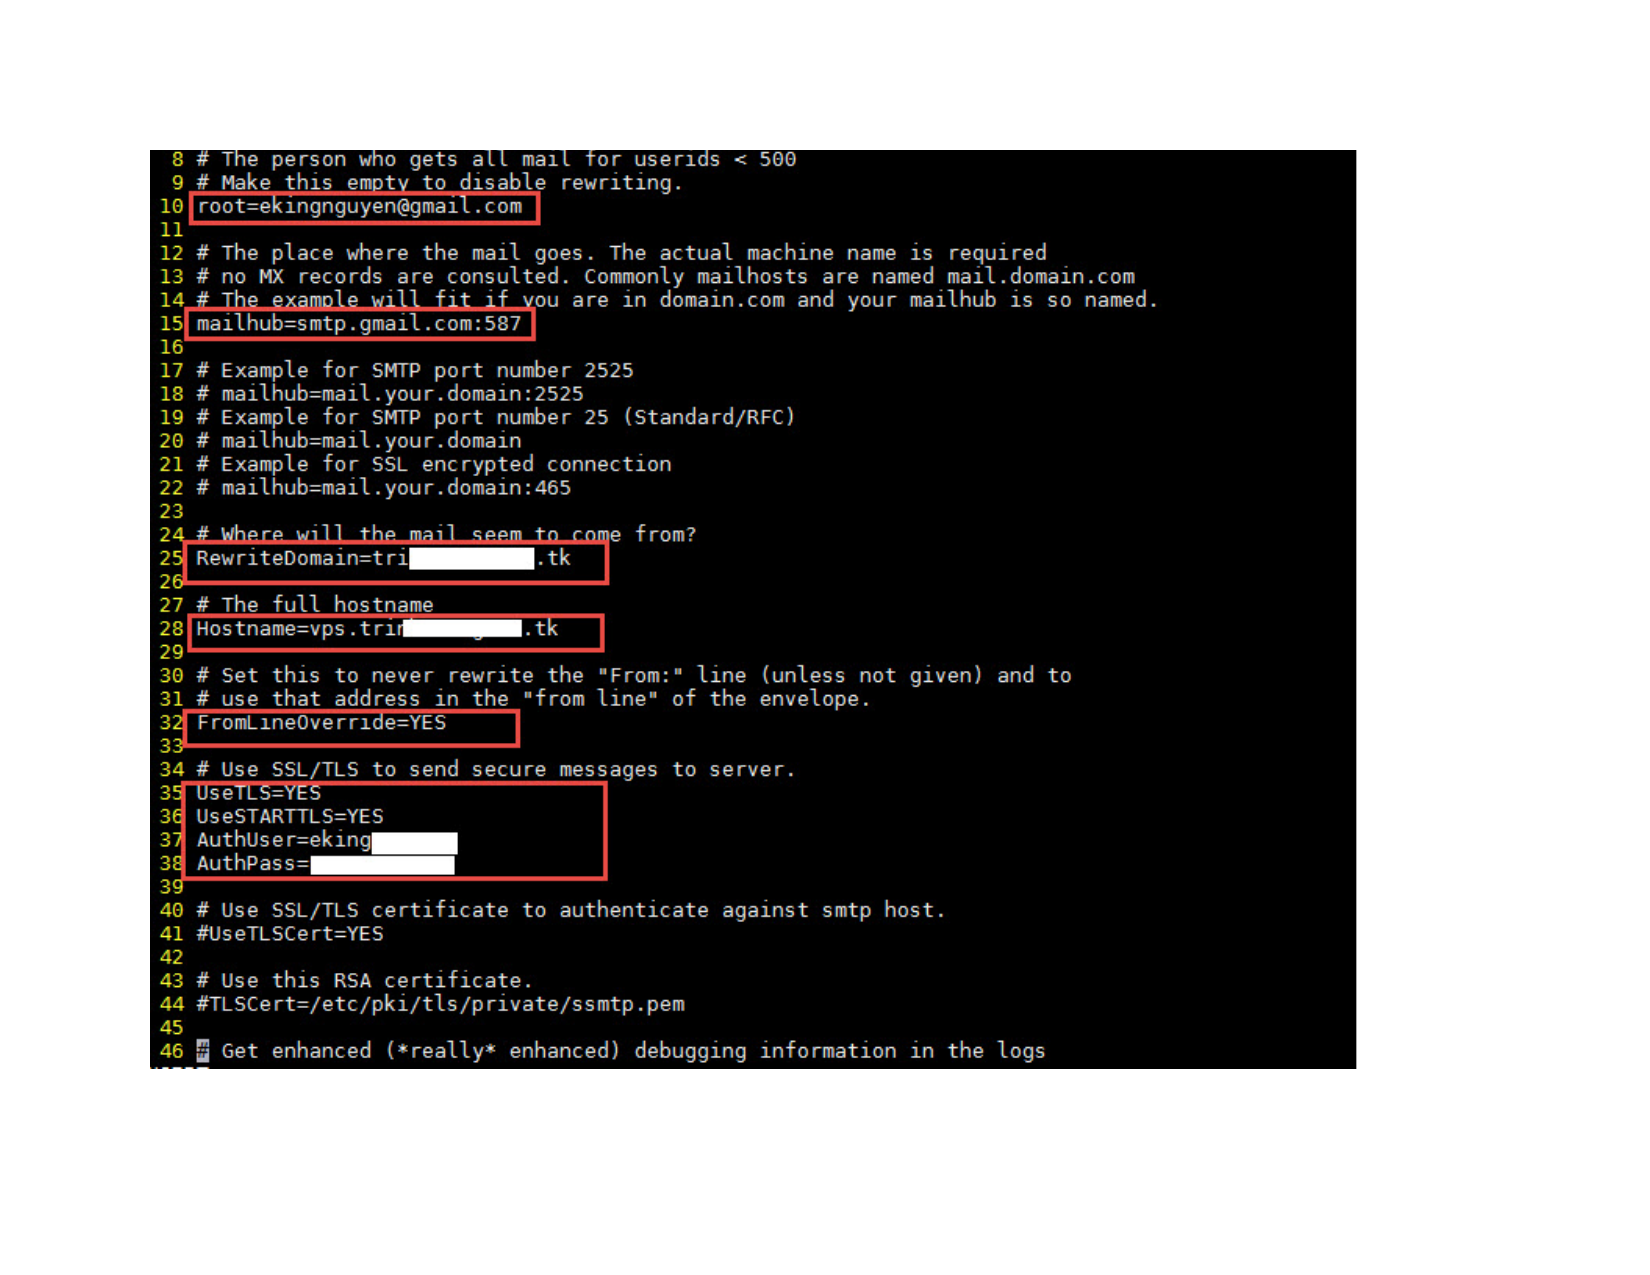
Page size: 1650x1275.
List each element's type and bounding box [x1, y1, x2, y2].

picture [150, 150, 1357, 1069]
